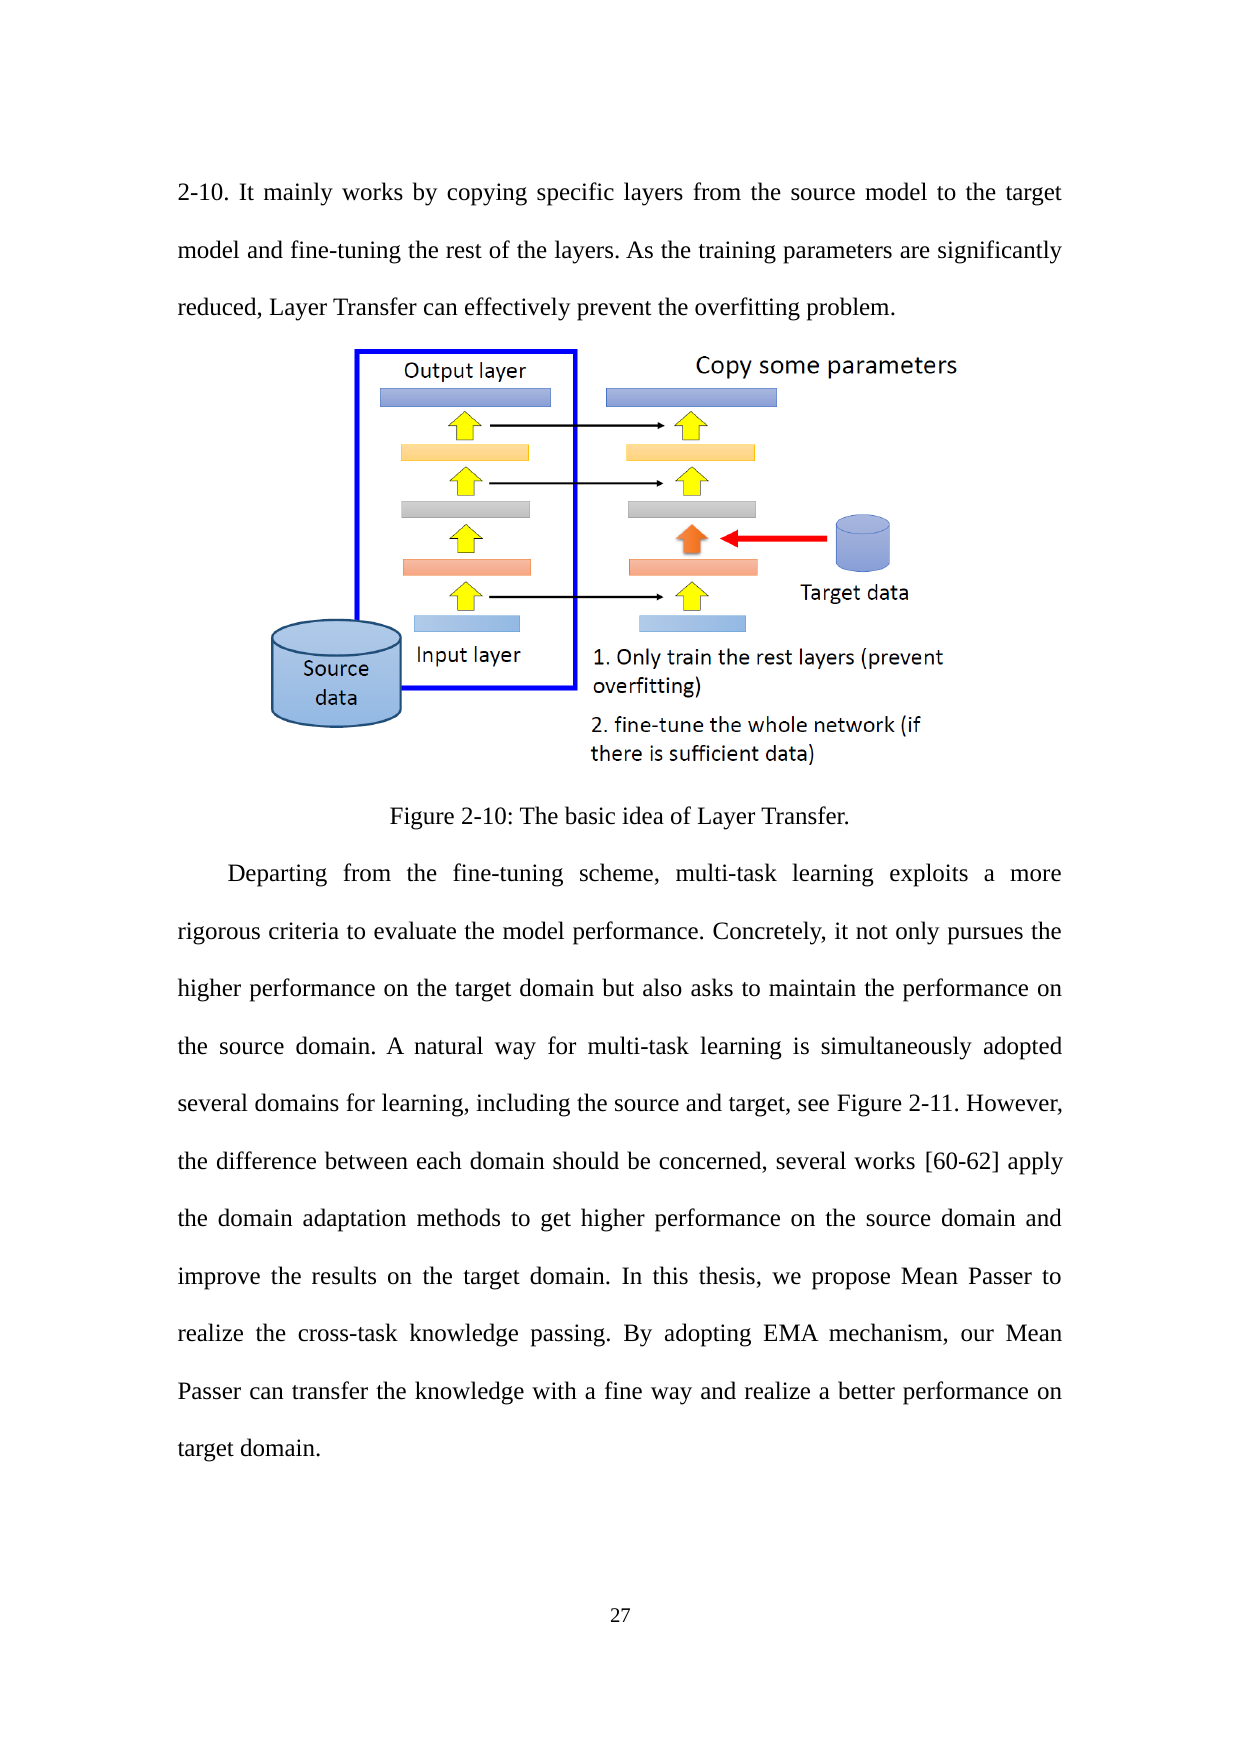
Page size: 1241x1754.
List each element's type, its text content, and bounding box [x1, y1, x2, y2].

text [177, 177, 1063, 321]
picture [265, 349, 974, 773]
table_header [177, 350, 1062, 801]
